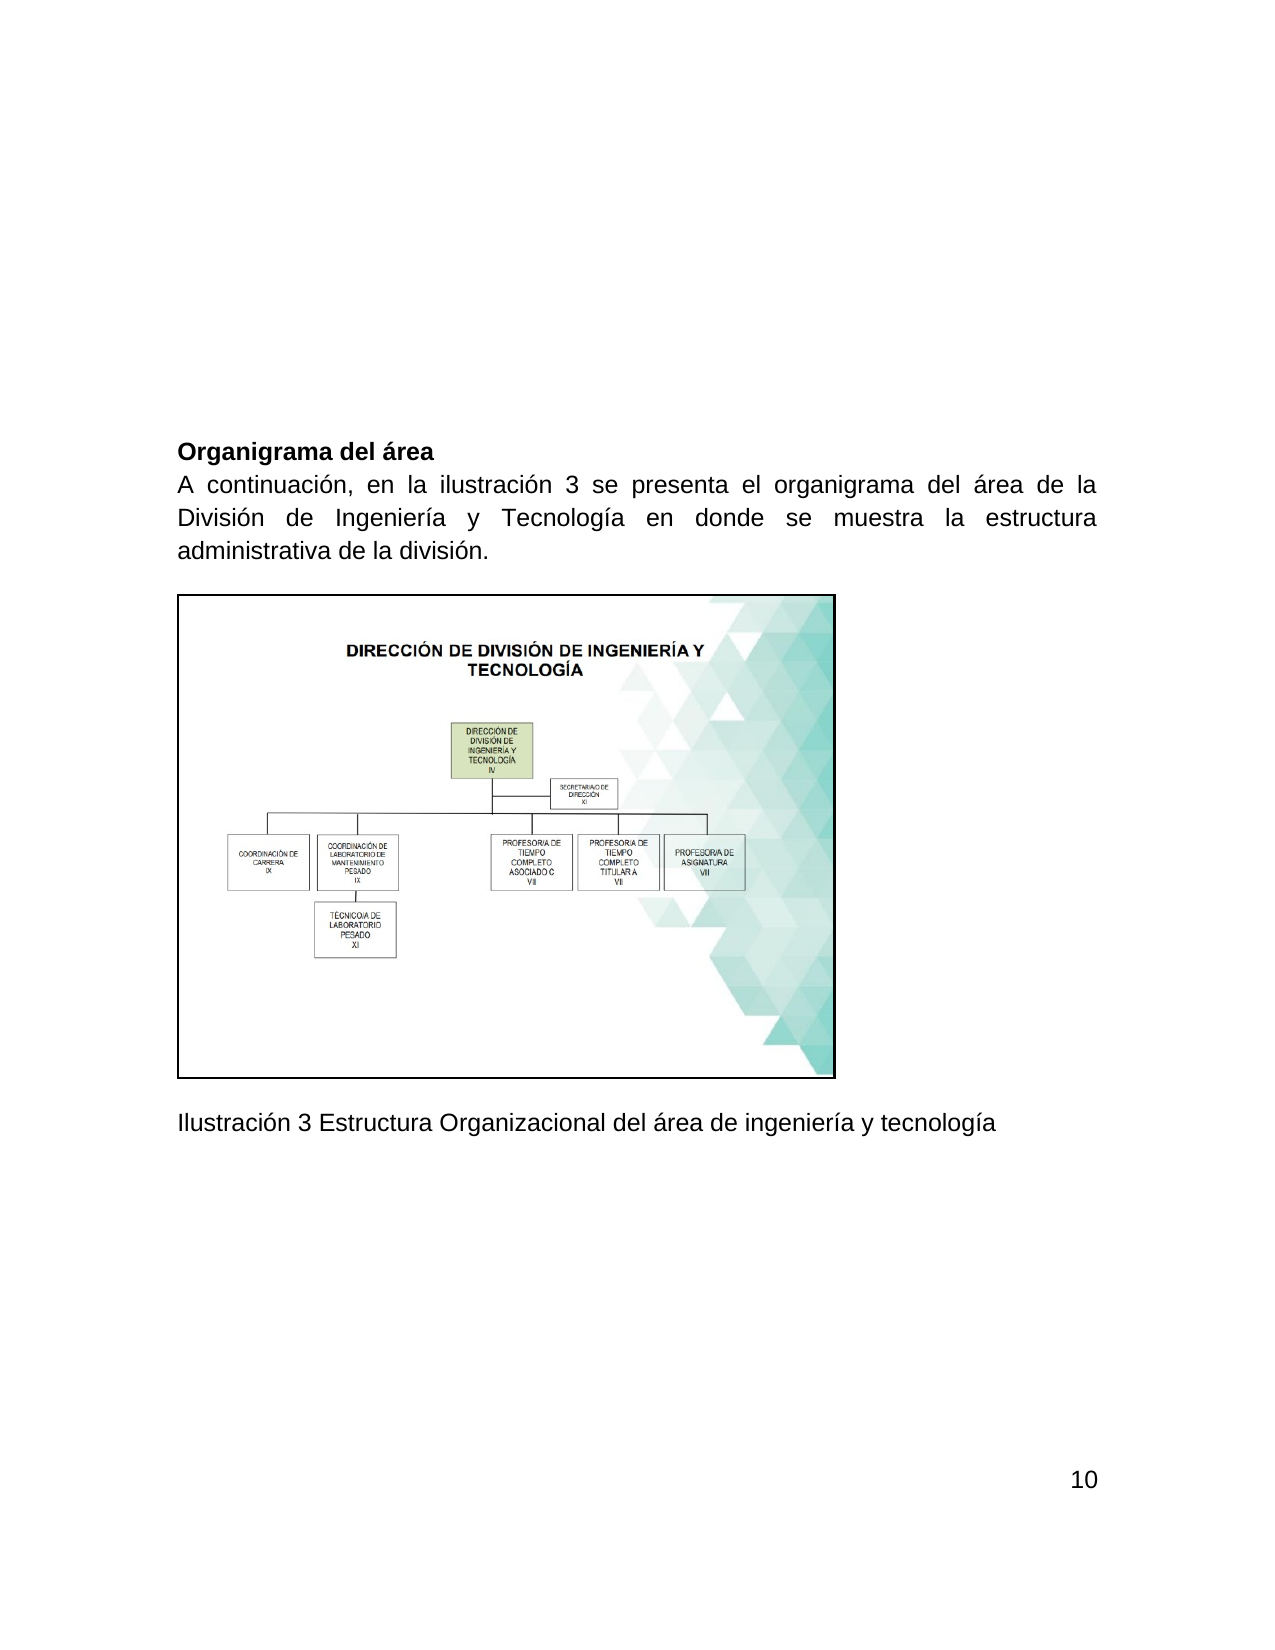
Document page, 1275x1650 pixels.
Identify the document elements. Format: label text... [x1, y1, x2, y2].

picture [179, 596, 833, 1077]
text Organigrama del área [177, 437, 1098, 466]
text A continuación, en la ilustración 3 se presenta el organigrama del área de la División de Ingeniería y Tecnología en donde se muestra la estructura administrativa de la división. [177, 470, 1098, 564]
text Ilustración 3 Estructura Organizacional del área de ingeniería y tecnología [177, 1108, 1098, 1137]
